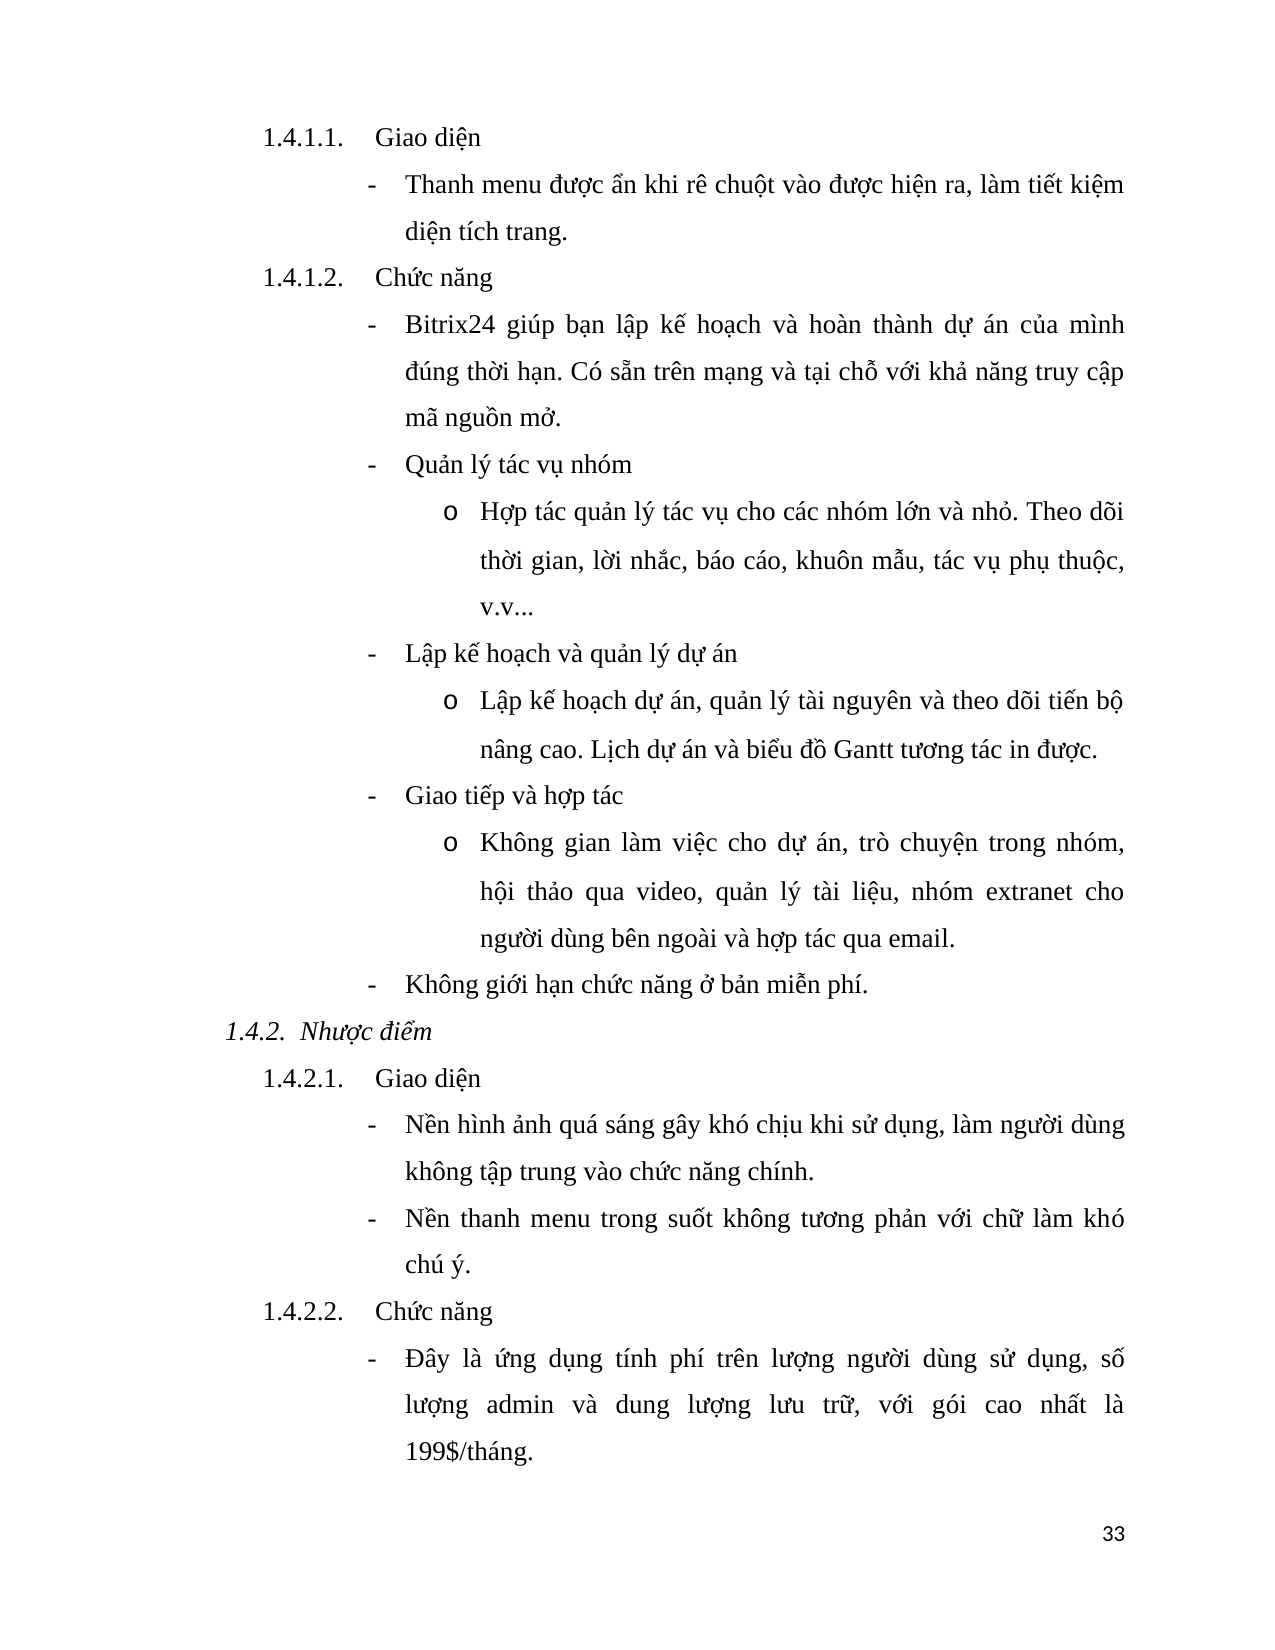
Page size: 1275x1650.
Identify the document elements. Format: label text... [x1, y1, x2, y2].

list Lập kế hoạch dự án, quản lý tài nguyên và theo dõi tiến bộ nâng cao. Lịch dự án và biểu đồ Gantt tương tác in được. [442, 684, 1125, 764]
list Không gian làm việc cho dự án, trò chuyện trong nhóm, hội thảo qua video, quản lý tài liệu, nhóm extranet cho người dùng bên ngoài và hợp tác qua email. [442, 826, 1125, 953]
list Chức năng [262, 261, 1125, 293]
list Chức năng [262, 1295, 1125, 1326]
list Quản lý tác vụ nhóm [367, 448, 1125, 479]
list Hợp tác quản lý tác vụ cho các nhóm lớn và nhỏ. Theo dõi thời gian, lời nhắc, báo cáo, khuôn mẫu, tác vụ phụ thuộc, v.v... [442, 495, 1125, 622]
list Nhược điểm [225, 1015, 1125, 1046]
list Nền hình ảnh quá sáng gây khó chịu khi sử dụng, làm người dùng không tập trung vào chức năng chính. [367, 1108, 1125, 1186]
list Đây là ứng dụng tính phí trên lượng người dùng sử dụng, số lượng admin và dung lượng lưu trữ, với gói cao nhất là 199$/tháng. [367, 1342, 1125, 1466]
list Giao diện [262, 1062, 1125, 1093]
list Giao diện [262, 121, 1125, 153]
list Thanh menu được ẩn khi rê chuột vào được hiện ra, làm tiết kiệm diện tích trang. [367, 168, 1125, 246]
list Nền thanh menu trong suốt không tương phản với chữ làm khó chú ý. [367, 1202, 1125, 1279]
list Giao tiếp và hợp tác [367, 779, 1125, 811]
list Không giới hạn chức năng ở bản miễn phí. [367, 968, 1125, 999]
list Lập kế hoạch và quản lý dự án [367, 637, 1125, 668]
list Bitrix24 giúp bạn lập kế hoạch và hoàn thành dự án của mình đúng thời hạn. Có sẵn trên mạng và tại chỗ với khả năng truy cập mã nguồn mở. [367, 308, 1125, 433]
